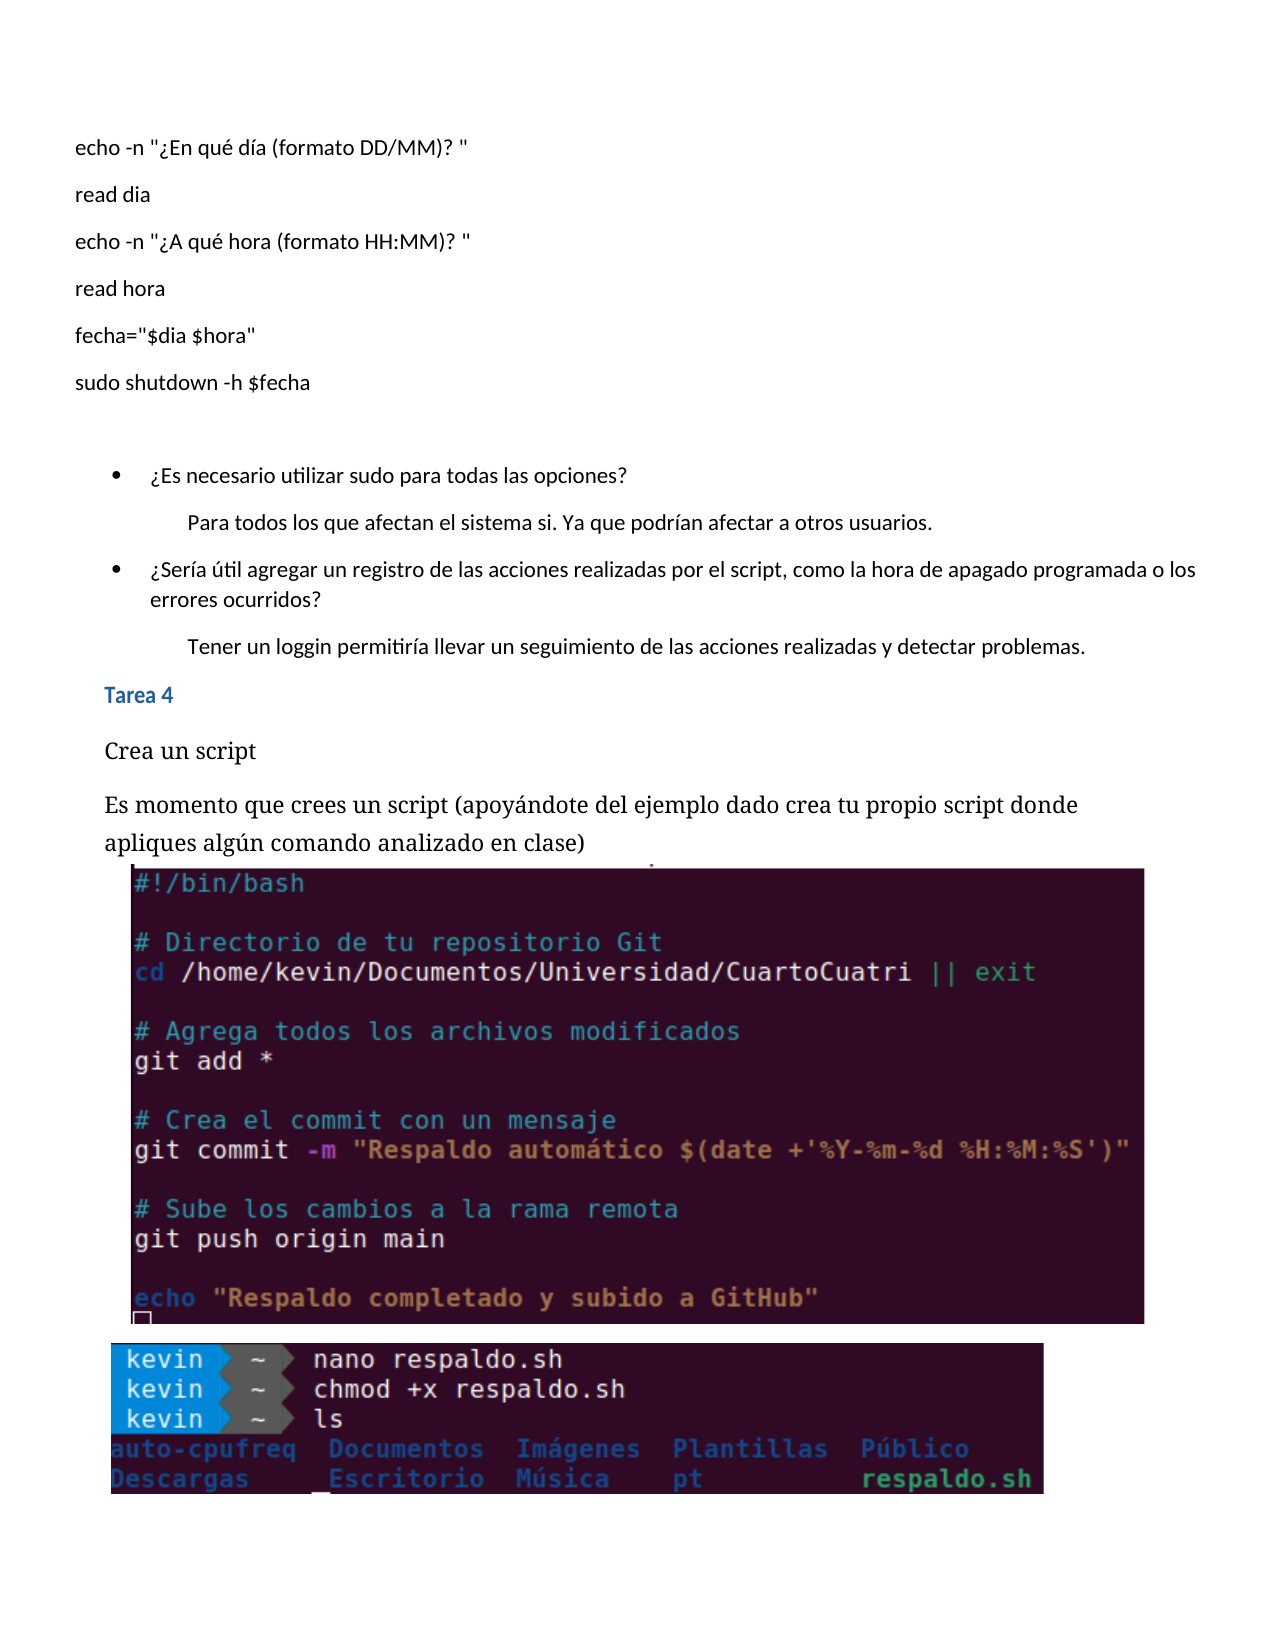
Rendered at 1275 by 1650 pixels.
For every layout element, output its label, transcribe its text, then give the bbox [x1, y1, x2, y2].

picture [111, 1343, 1044, 1494]
text echo -n "¿En qué día (formato DD/MM)? " [75, 103, 1200, 161]
list ¿Sería útil agregar un registro de las acciones realizadas por el script, como la hora de apagado programada o los errores ocurridos? [112, 555, 1200, 613]
text fecha="$dia $hora" [75, 321, 1200, 349]
list Para todos los que afectan el sistema si. Ya que podrían afectar a otros usuarios. [187, 508, 1200, 536]
text Tarea 4 [104, 679, 1200, 709]
list Tener un loggin permitiría llevar un seguimiento de las acciones realizadas y detectar problemas. [187, 632, 1200, 660]
text echo -n "¿A qué hora (formato HH:MM)? " [75, 227, 1200, 255]
text Crea un script [104, 735, 1200, 766]
list ¿Es necesario utilizar sudo para todas las opciones? [112, 461, 1200, 489]
text read hora [75, 274, 1200, 302]
text Es momento que crees un script (apoyándote del ejemplo dado crea tu propio script donde apliques algún comando analizado en clase) [104, 789, 1118, 858]
text sudo shutdown -h $fecha [75, 368, 1200, 396]
text read dia [75, 180, 1200, 208]
picture [130, 864, 1145, 1324]
